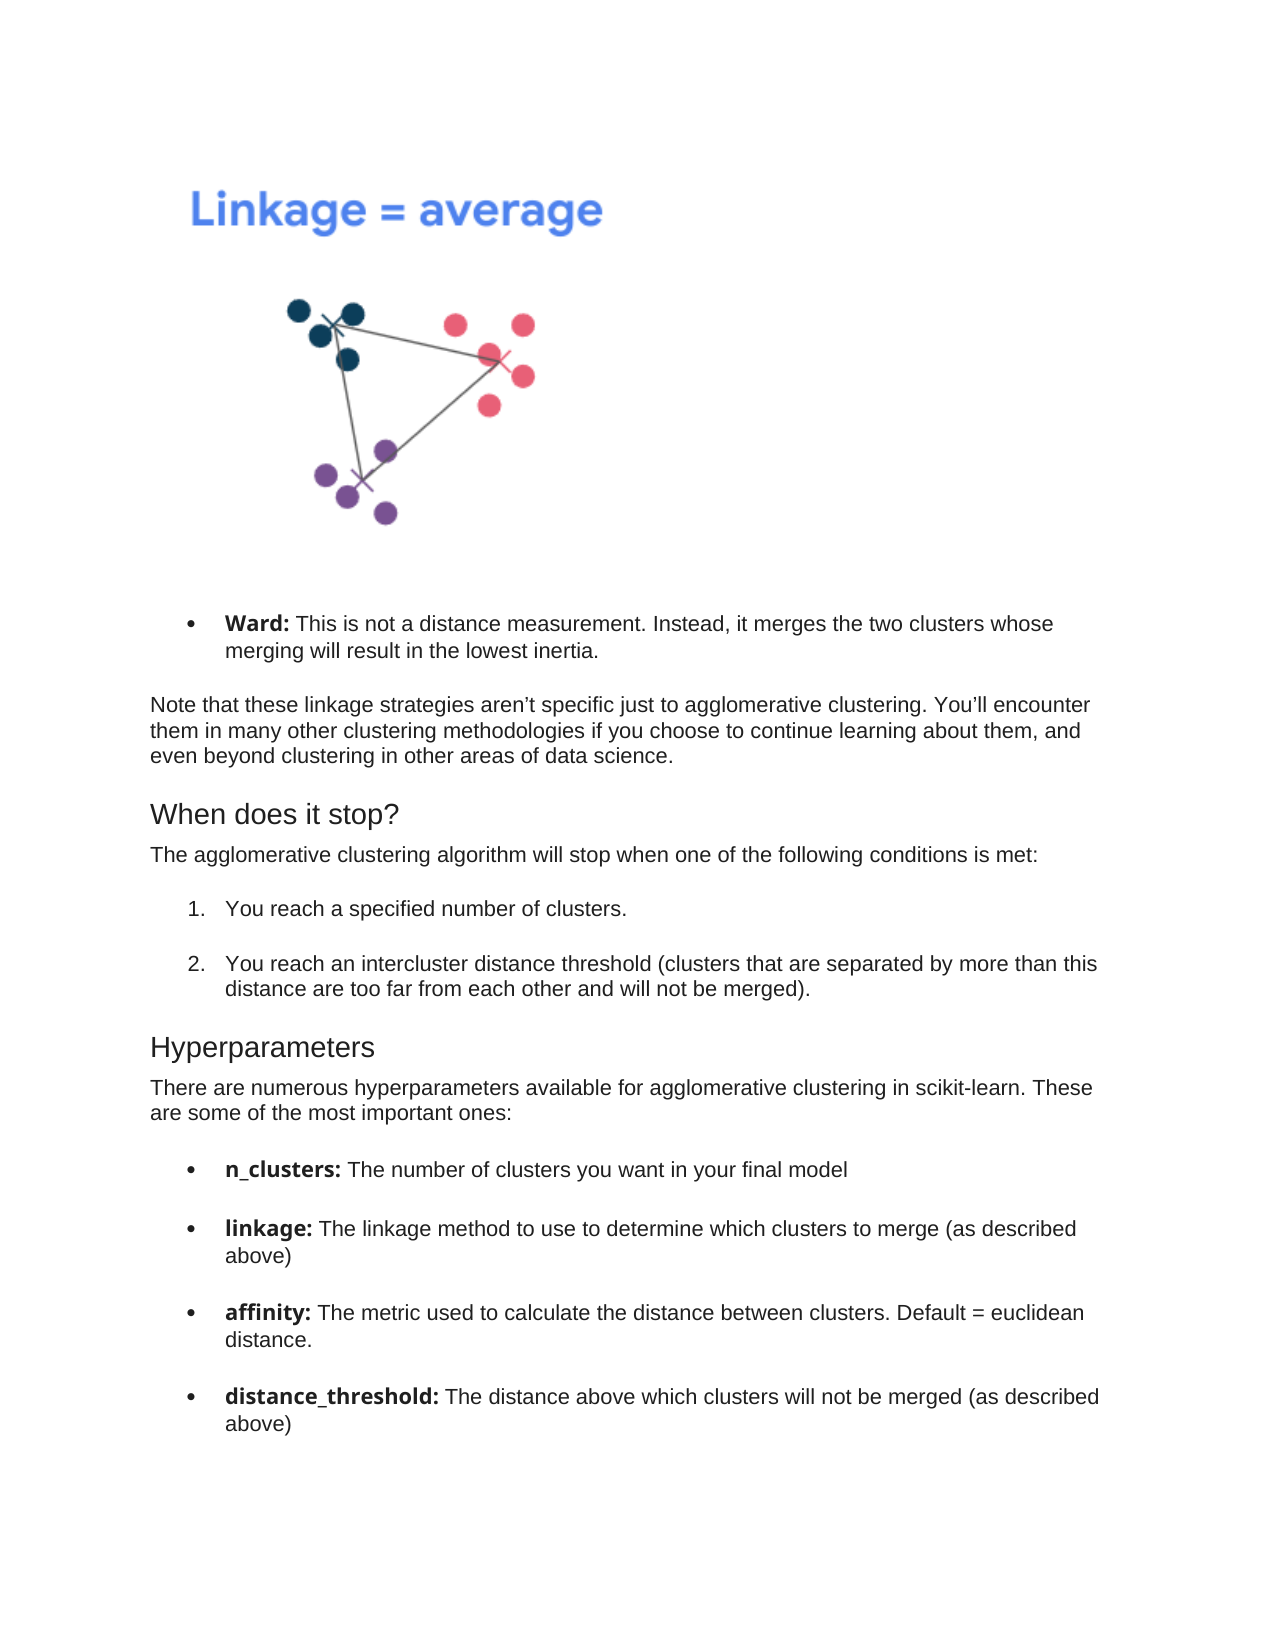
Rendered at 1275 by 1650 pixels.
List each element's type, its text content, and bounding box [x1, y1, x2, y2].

list Ward: This is not a distance measurement. Instead, it merges the two clusters whose merging will result in the lowest inertia. [187, 608, 1125, 663]
list linkage: The linkage method to use to determine which clusters to merge (as described above) [187, 1213, 1125, 1268]
picture [150, 150, 664, 589]
text There are numerous hyperparameters available for agglomerative clustering in scikit-learn. These are some of the most important ones: [150, 1074, 1125, 1125]
list distance_threshold: The distance above which clusters will not be merged (as described above) [187, 1381, 1125, 1436]
subtitle Hyperparameters [150, 1030, 1125, 1063]
list affinity: The metric used to calculate the distance between clusters. Default = euclidean distance. [187, 1297, 1125, 1352]
list You reach a specified number of clusters. [187, 896, 1125, 921]
list n_clusters: The number of clusters you want in your final model [187, 1154, 1125, 1184]
text Note that these linkage strategies aren’t specific just to agglomerative clustering. You’ll encounter them in many other clustering methodologies if you choose to continue learning about them, and even beyond clustering in other areas of data science. [150, 692, 1125, 768]
subtitle When does it stop? [150, 797, 1125, 831]
text The agglomerative clustering algorithm will stop when one of the following conditions is met: [150, 842, 1125, 867]
list You reach an intercluster distance threshold (clusters that are separated by more than this distance are too far from each other and will not be merged). [187, 950, 1125, 1001]
